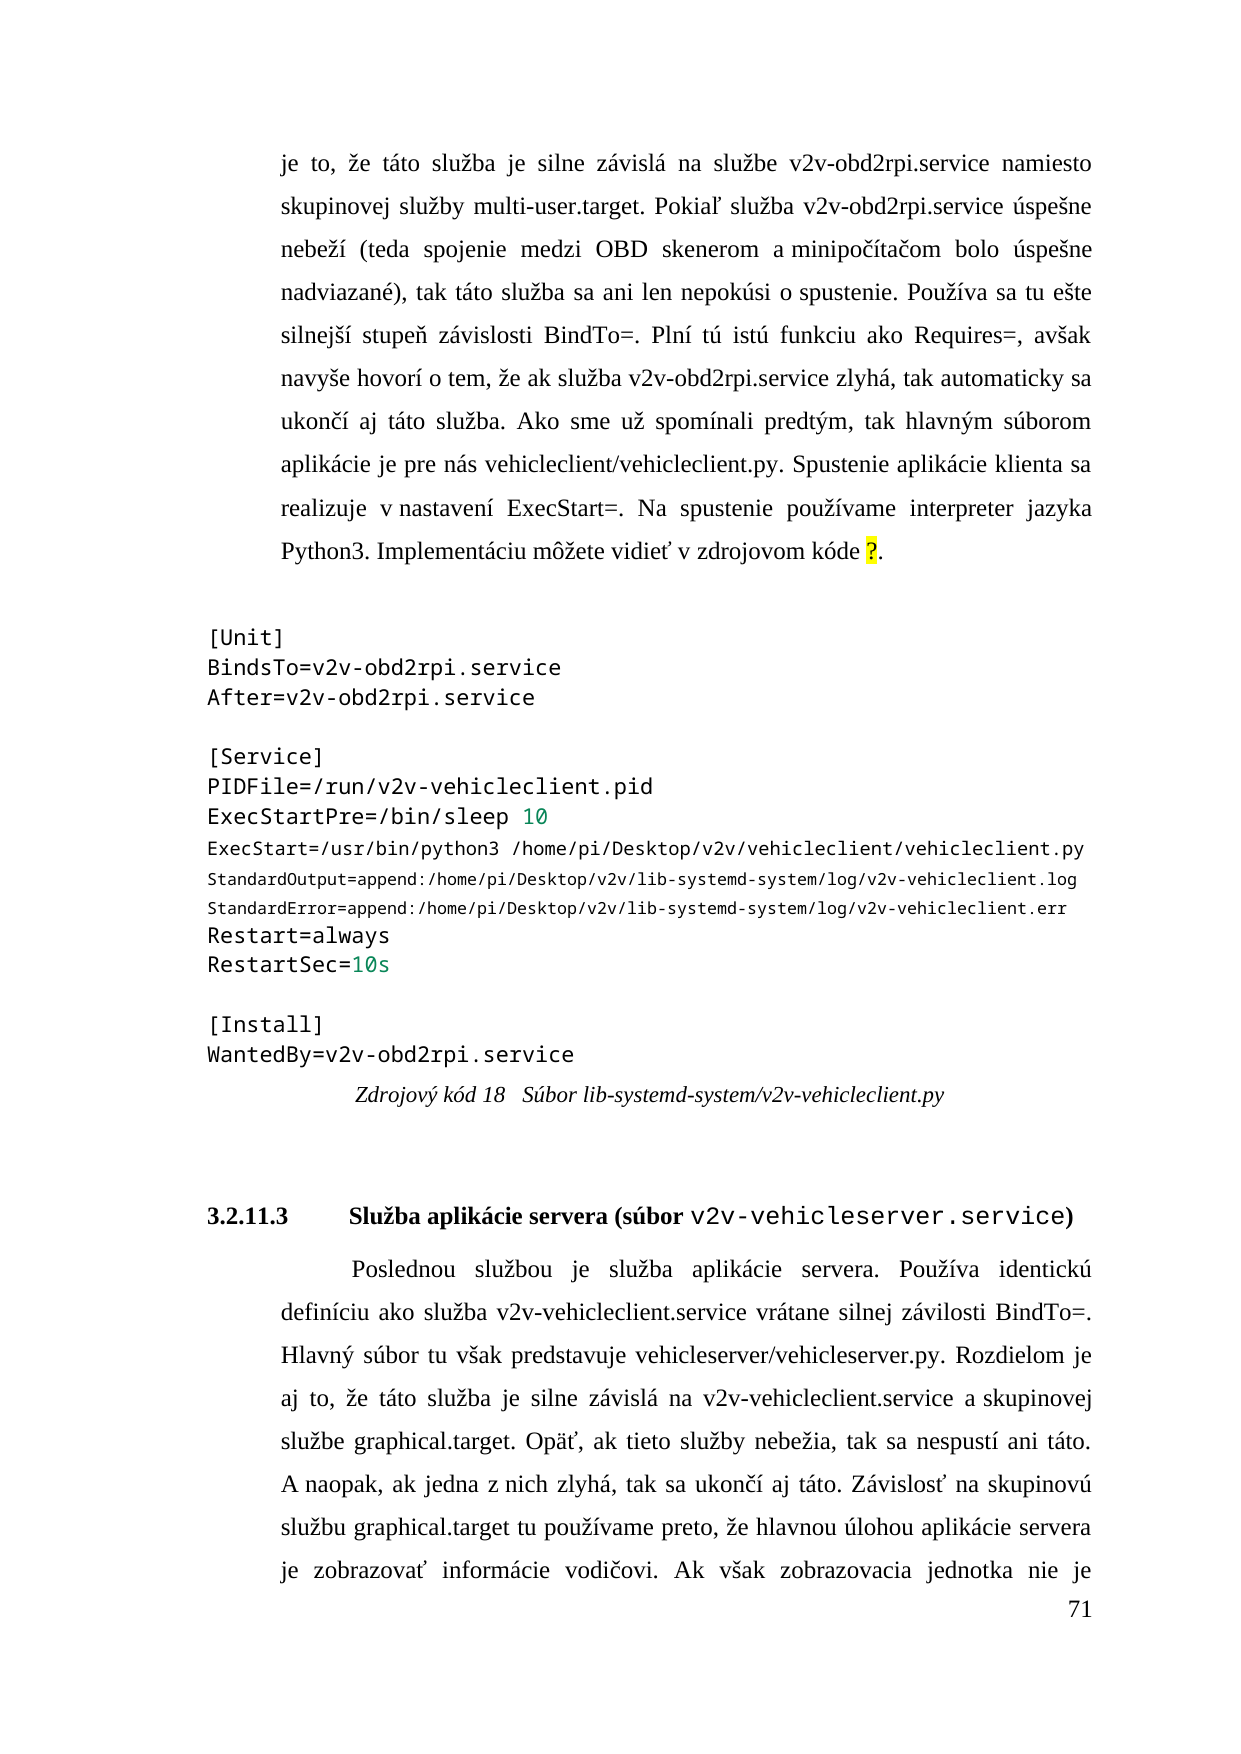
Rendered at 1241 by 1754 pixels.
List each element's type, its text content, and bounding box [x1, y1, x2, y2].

text [Service] [207, 741, 1092, 771]
text ExecStartPre=/bin/sleep 10 [207, 801, 1092, 831]
text [Install] [207, 1009, 1092, 1039]
text StandardError=append:/home/pi/Desktop/v2v/lib-systemd-system/log/v2v-vehicleclient.err [207, 890, 1092, 920]
text StandardOutput=append:/home/pi/Desktop/v2v/lib-systemd-system/log/v2v-vehicleclient.log [207, 860, 1092, 890]
text [Unit] [207, 622, 1092, 652]
text RestartSec=10s [207, 949, 1092, 979]
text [281, 148, 1092, 564]
text After=v2v-obd2rpi.service [207, 682, 1092, 711]
text ExecStart=/usr/bin/python3 /home/pi/Desktop/v2v/vehicleclient/vehicleclient.py [207, 831, 1092, 860]
text BindsTo=v2v-obd2rpi.service [207, 652, 1092, 682]
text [281, 1254, 1092, 1584]
text PIDFile=/run/v2v-vehicleclient.pid [207, 771, 1092, 801]
text WantedBy=v2v-obd2rpi.service [207, 1039, 1092, 1069]
subtitle 3.2.11.3 Služba aplikácie servera (súbor v2v-vehicleserver.service) [207, 1201, 1092, 1232]
text Restart=always [207, 920, 1092, 949]
